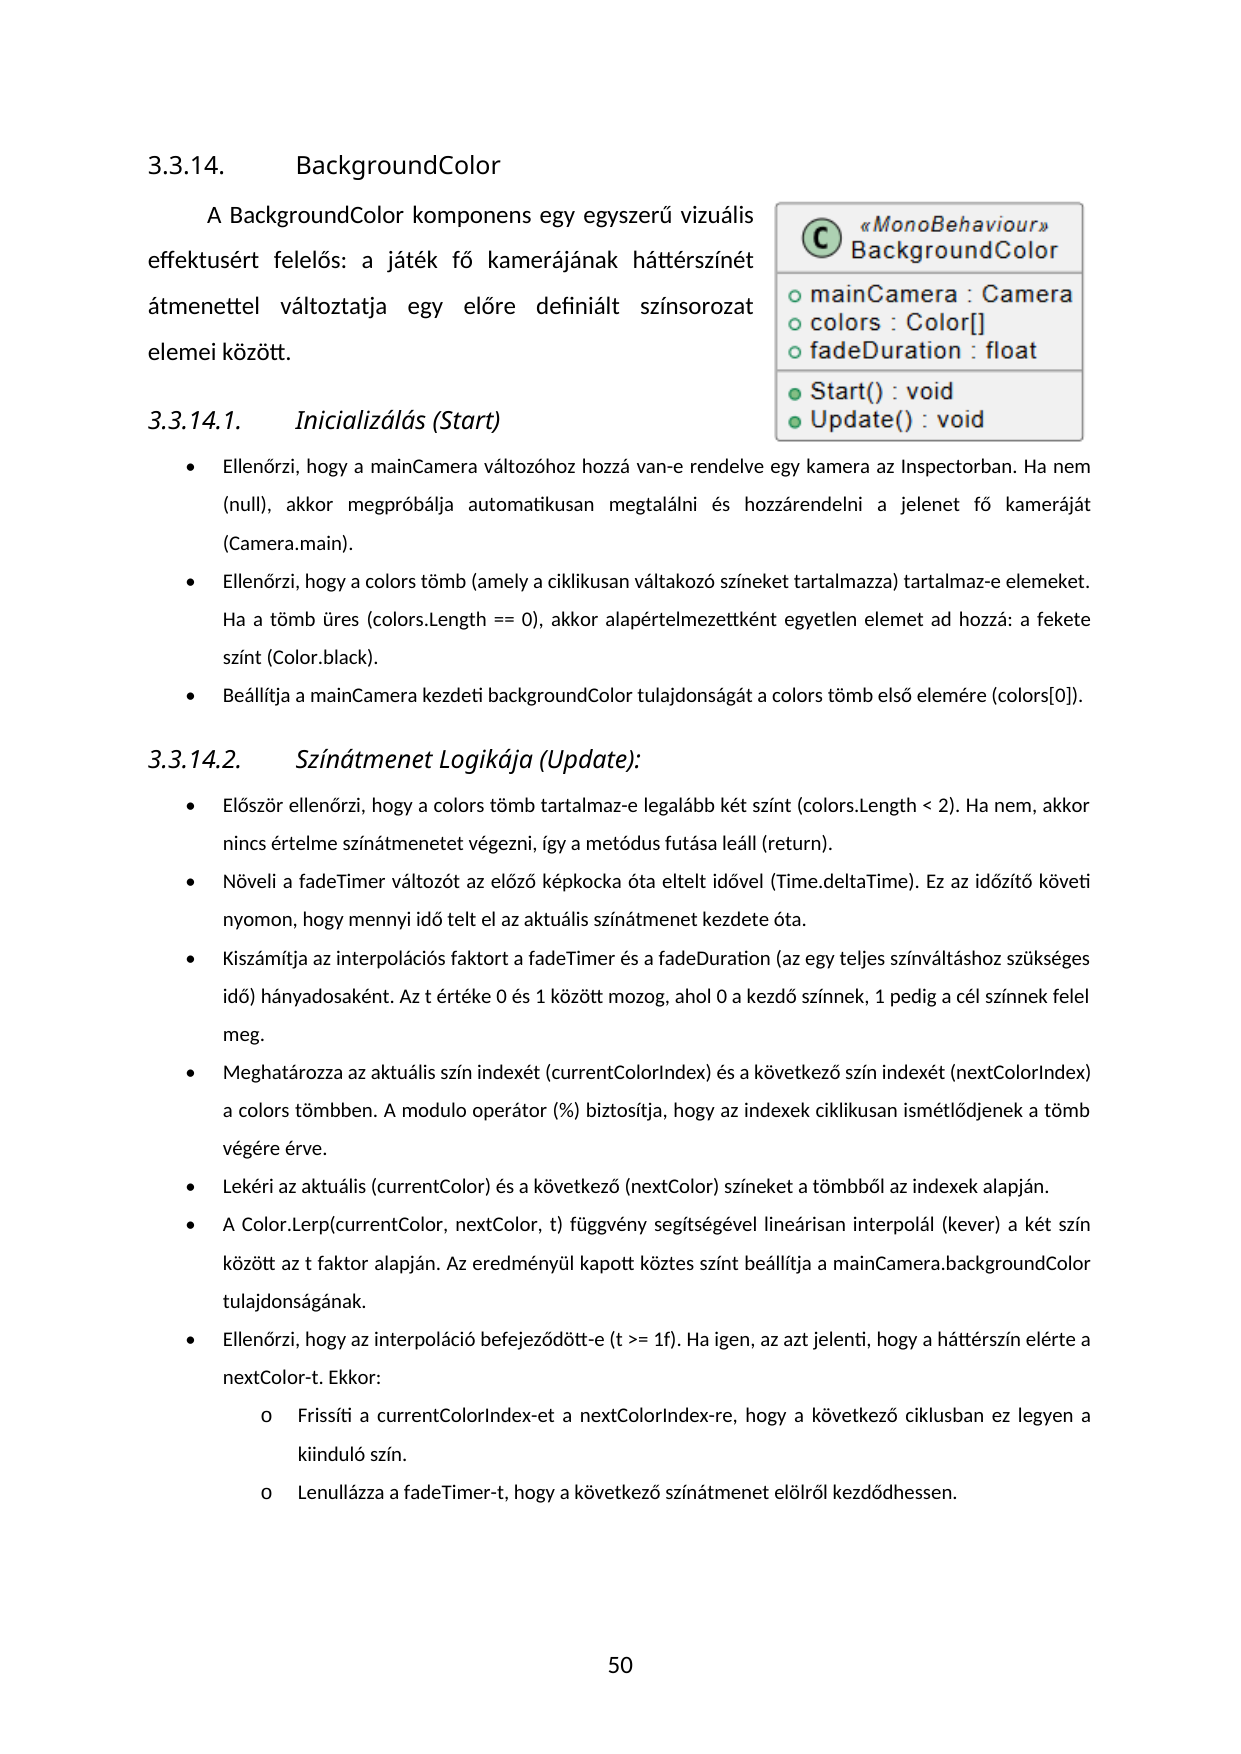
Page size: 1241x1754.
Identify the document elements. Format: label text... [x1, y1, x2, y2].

list Kiszámítja az interpolációs faktort a fadeTimer és a fadeDuration (az egy teljes színváltáshoz szükséges idő) hányadosaként. Az t értéke 0 és 1 között mozog, ahol 0 a kezdő színnek, 1 pedig a cél színnek felel meg. [185, 945, 1092, 1046]
subtitle Színátmenet Logikája (Update): [148, 741, 1092, 775]
list A Color.Lerp(currentColor, nextColor, t) függvény segítségével lineárisan interpolál (kever) a két szín között az t faktor alapján. Az eredményül kapott köztes színt beállítja a mainCamera.backgroundColor tulajdonságának. [185, 1212, 1092, 1313]
list Meghatározza az aktuális szín indexét (currentColorIndex) és a következő szín indexét (nextColorIndex) a colors tömbben. A modulo operátor (%) biztosítja, hogy az indexek ciklikusan ismétlődjenek a tömb végére érve. [185, 1059, 1092, 1161]
list Ellenőrzi, hogy a mainCamera változóhoz hozzá van-e rendelve egy kamera az Inspectorban. Ha nem (null), akkor megpróbálja automatikusan megtalálni és hozzárendelni a jelenet fő kameráját (Camera.main). [185, 453, 1092, 555]
subtitle Inicializálás (Start) [148, 402, 773, 437]
list Növeli a fadeTimer változót az előző képkocka óta eltelt idővel (Time.deltaTime). Ez az időzítő követi nyomon, hogy mennyi idő telt el az aktuális színátmenet kezdete óta. [185, 868, 1092, 932]
list Lekéri az aktuális (currentColor) és a következő (nextColor) színeket a tömbből az indexek alapján. [185, 1173, 1092, 1199]
subtitle BackgroundColor [148, 148, 1092, 182]
list Ellenőrzi, hogy a colors tömb (amely a ciklikusan váltakozó színeket tartalmazza) tartalmaz-e elemeket. Ha a tömb üres (colors.Length == 0), akkor alapértelmezettként egyetlen elemet ad hozzá: a fekete színt (Color.black). [185, 568, 1092, 669]
list Ellenőrzi, hogy az interpoláció befejeződött-e (t >= 1f). Ha igen, az azt jelenti, hogy a háttérszín elérte a nextColor-t. Ekkor: [185, 1326, 1092, 1389]
list Beállítja a mainCamera kezdeti backgroundColor tulajdonságát a colors tömb első elemére (colors[0]). [185, 682, 1092, 708]
picture [773, 199, 1093, 448]
list Először ellenőrzi, hogy a colors tömb tartalmaz-e legalább két színt (colors.Length < 2). Ha nem, akkor nincs értelme színátmenetet végezni, így a metódus futása leáll (return). [185, 792, 1092, 856]
text A BackgroundColor komponens egy egyszerű vizuális effektusért felelős: a játék fő kamerájának háttérszínét átmenettel változtatja egy előre definiált színsorozat elemei között. [148, 199, 773, 366]
list Lenullázza a fadeTimer-t, hogy a következő színátmenet elölről kezdődhessen. [260, 1479, 1092, 1506]
list Frissíti a currentColorIndex-et a nextColorIndex-re, hogy a következő ciklusban ez legyen a kiinduló szín. [260, 1402, 1092, 1467]
